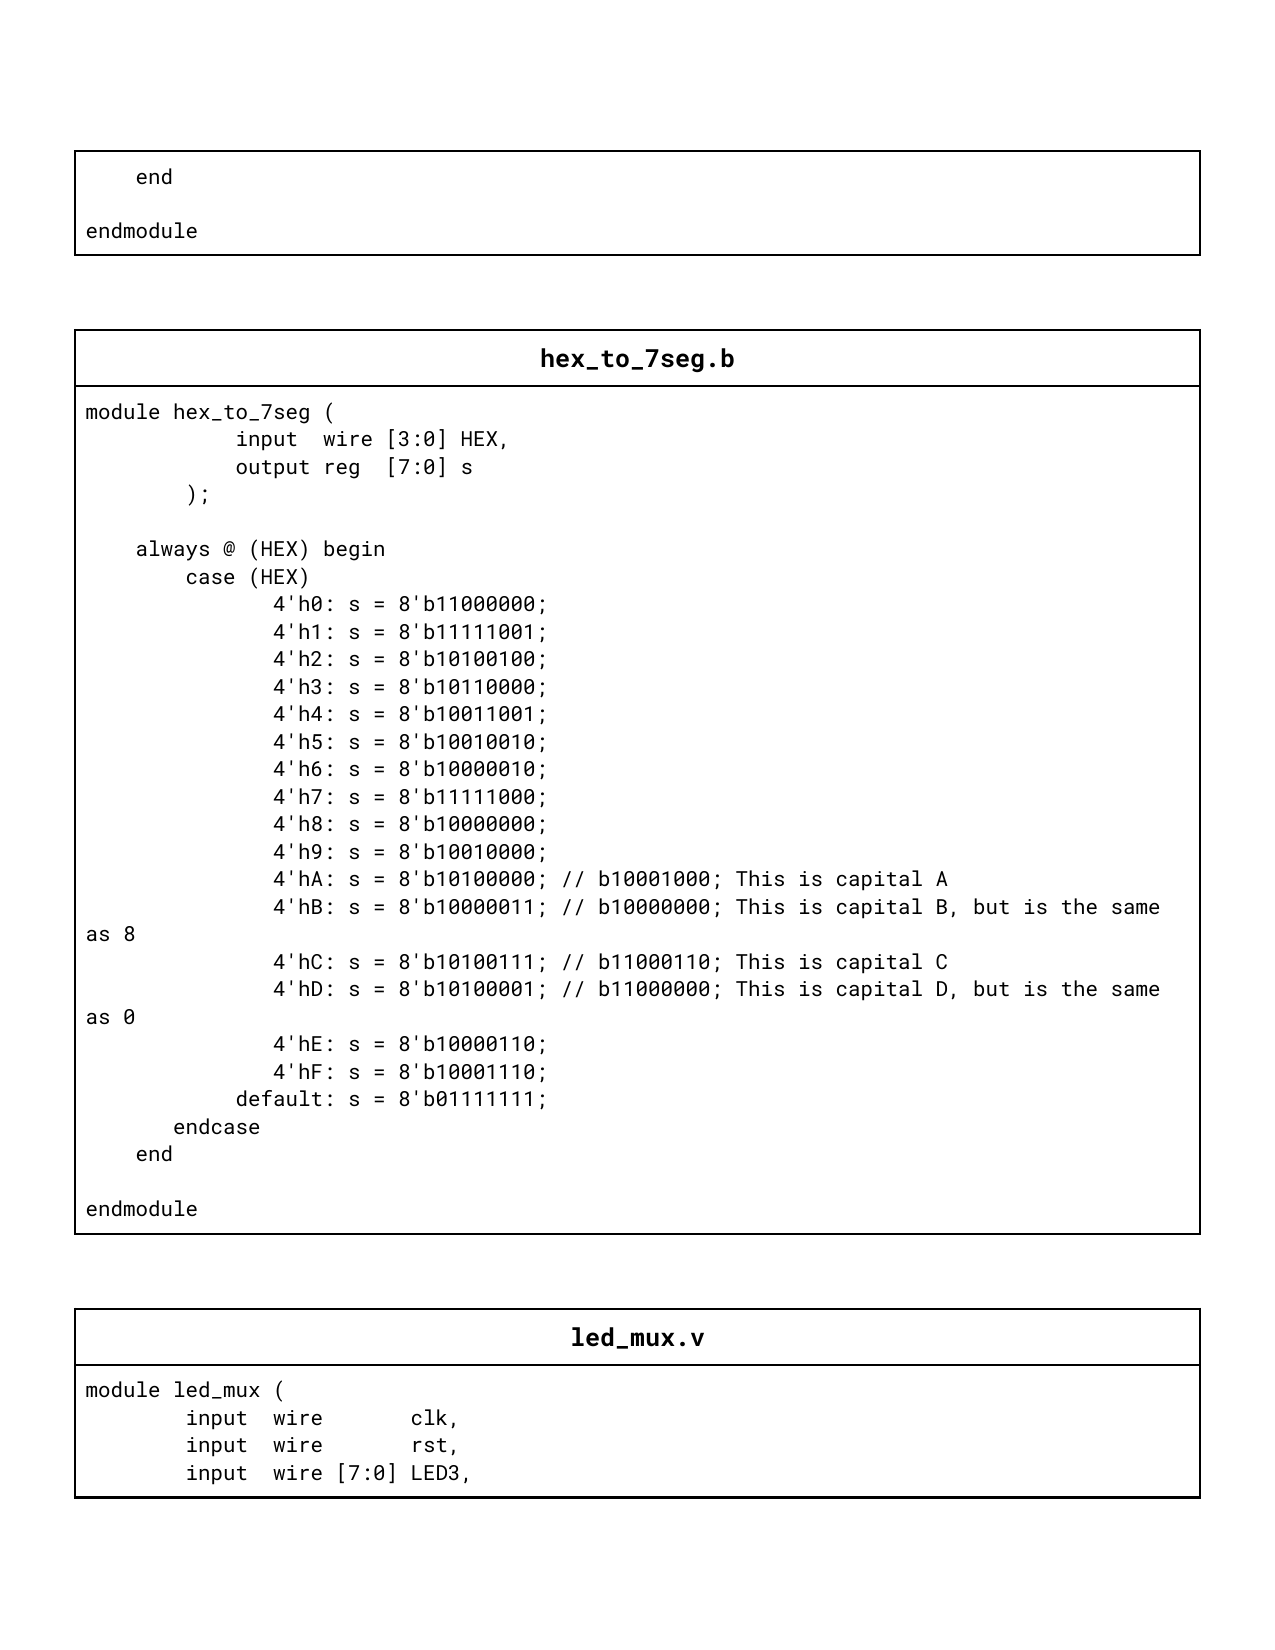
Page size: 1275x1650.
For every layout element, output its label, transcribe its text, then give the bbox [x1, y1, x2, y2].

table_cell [76, 152, 1199, 254]
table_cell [76, 1366, 1199, 1496]
table_cell module hex_to_7seg ( input wire [3:0] HEX, output reg [7:0] s ); always @ (HEX) begin case (HEX) 4'h0: s = 8'b11000000; 4'h1: s = 8'b11111001; 4'h2: s = 8'b10100100; 4'h3: s = 8'b10110000; 4'h4: s = 8'b10011001; 4'h5: s = 8'b10010010; 4'h6: s = 8'b10000010; 4'h7: s = 8'b11111000; 4'h8: s = 8'b10000000; 4'h9: s = 8'b10010000; 4'hA: s = 8'b10100000; // b10001000; This is capital A 4'hB: s = 8'b10000011; // b10000000; This is capital B, but is the same as 8 4'hC: s = 8'b10100111; // b11000110; This is capital C 4'hD: s = 8'b10100001; // b11000000; This is capital D, but is the same as 0 4'hE: s = 8'b10000110; 4'hF: s = 8'b10001110; default: s = 8'b01111111; endcase end endmodule [76, 387, 1199, 1233]
table_header led_mux.v [76, 1310, 1199, 1363]
table_header hex_to_7seg.b [76, 331, 1199, 385]
